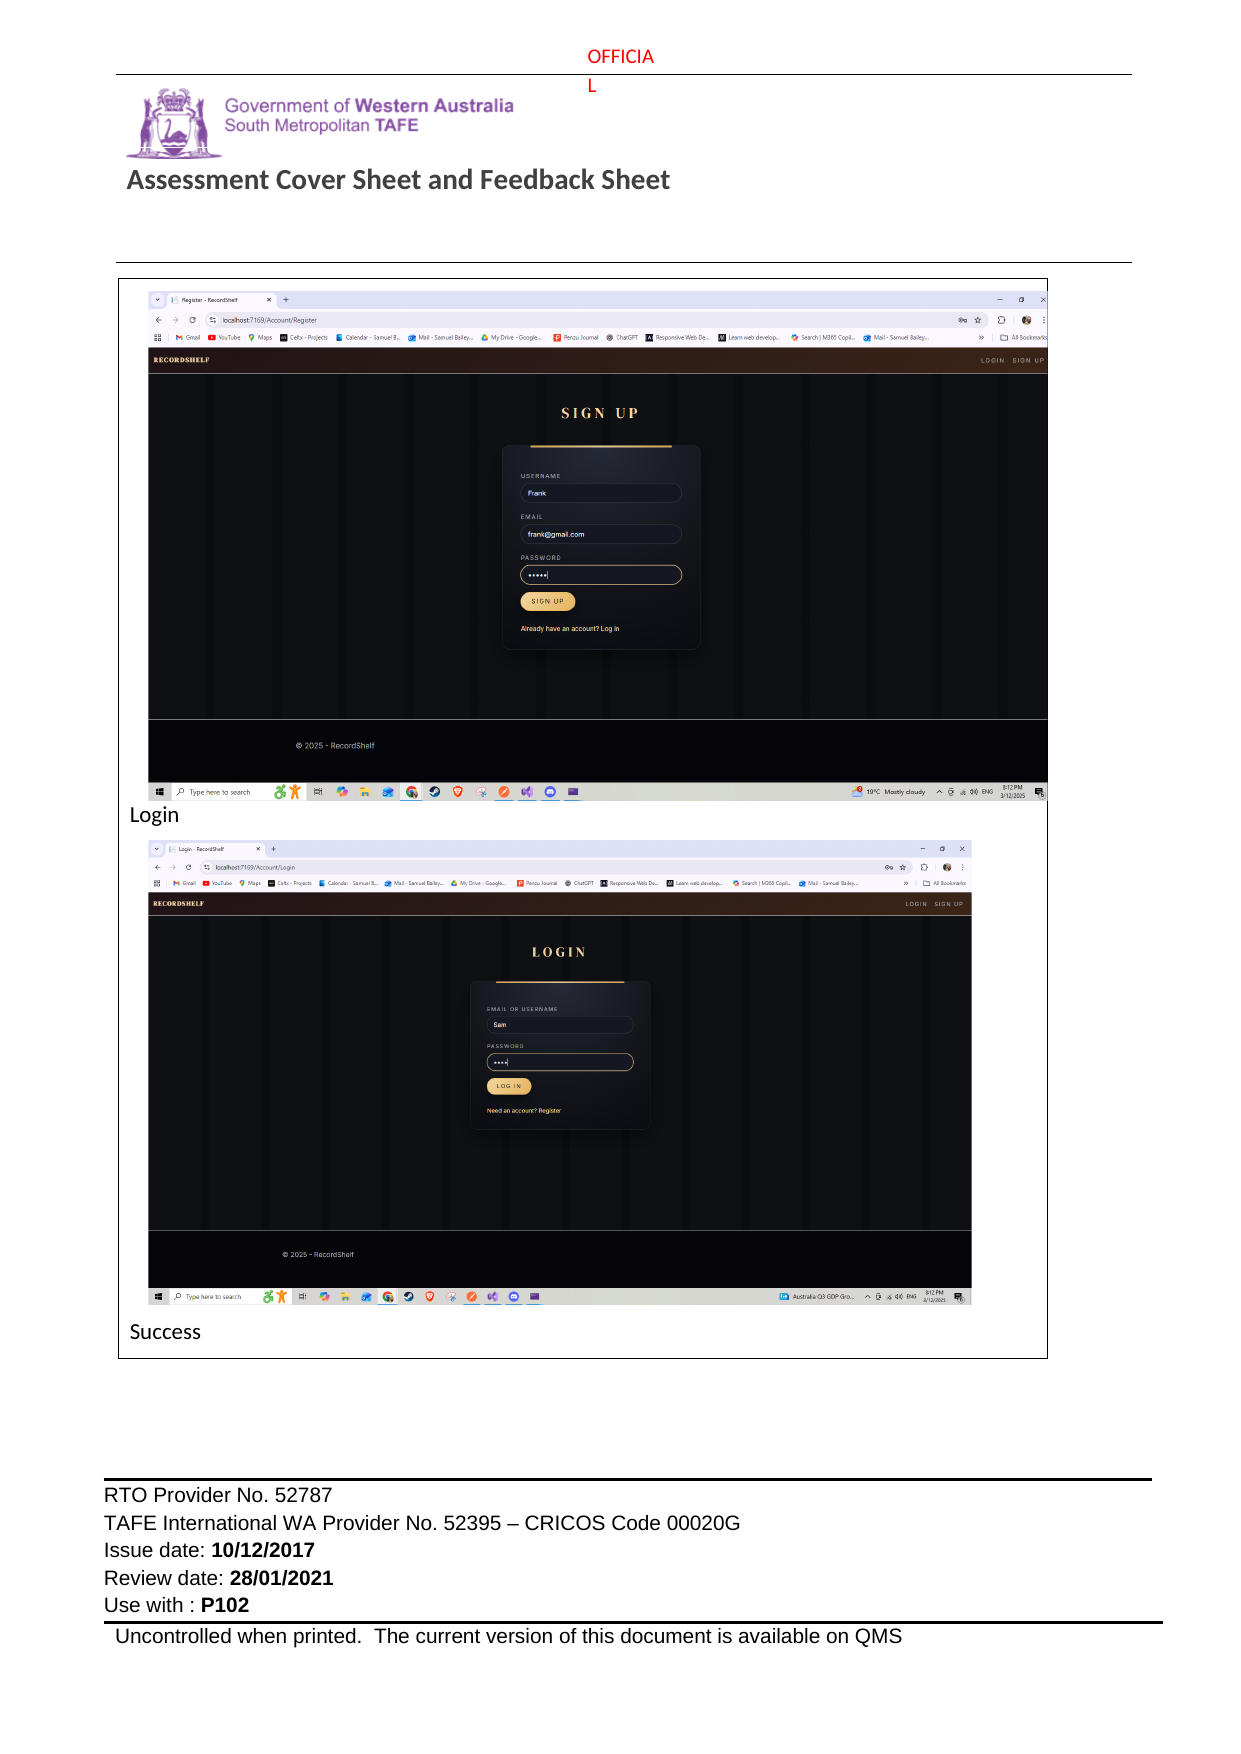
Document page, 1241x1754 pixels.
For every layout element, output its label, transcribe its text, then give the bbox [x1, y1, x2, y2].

table_header Register Login Success [119, 279, 1047, 1357]
picture [126, 148, 514, 159]
picture [126, 88, 514, 147]
